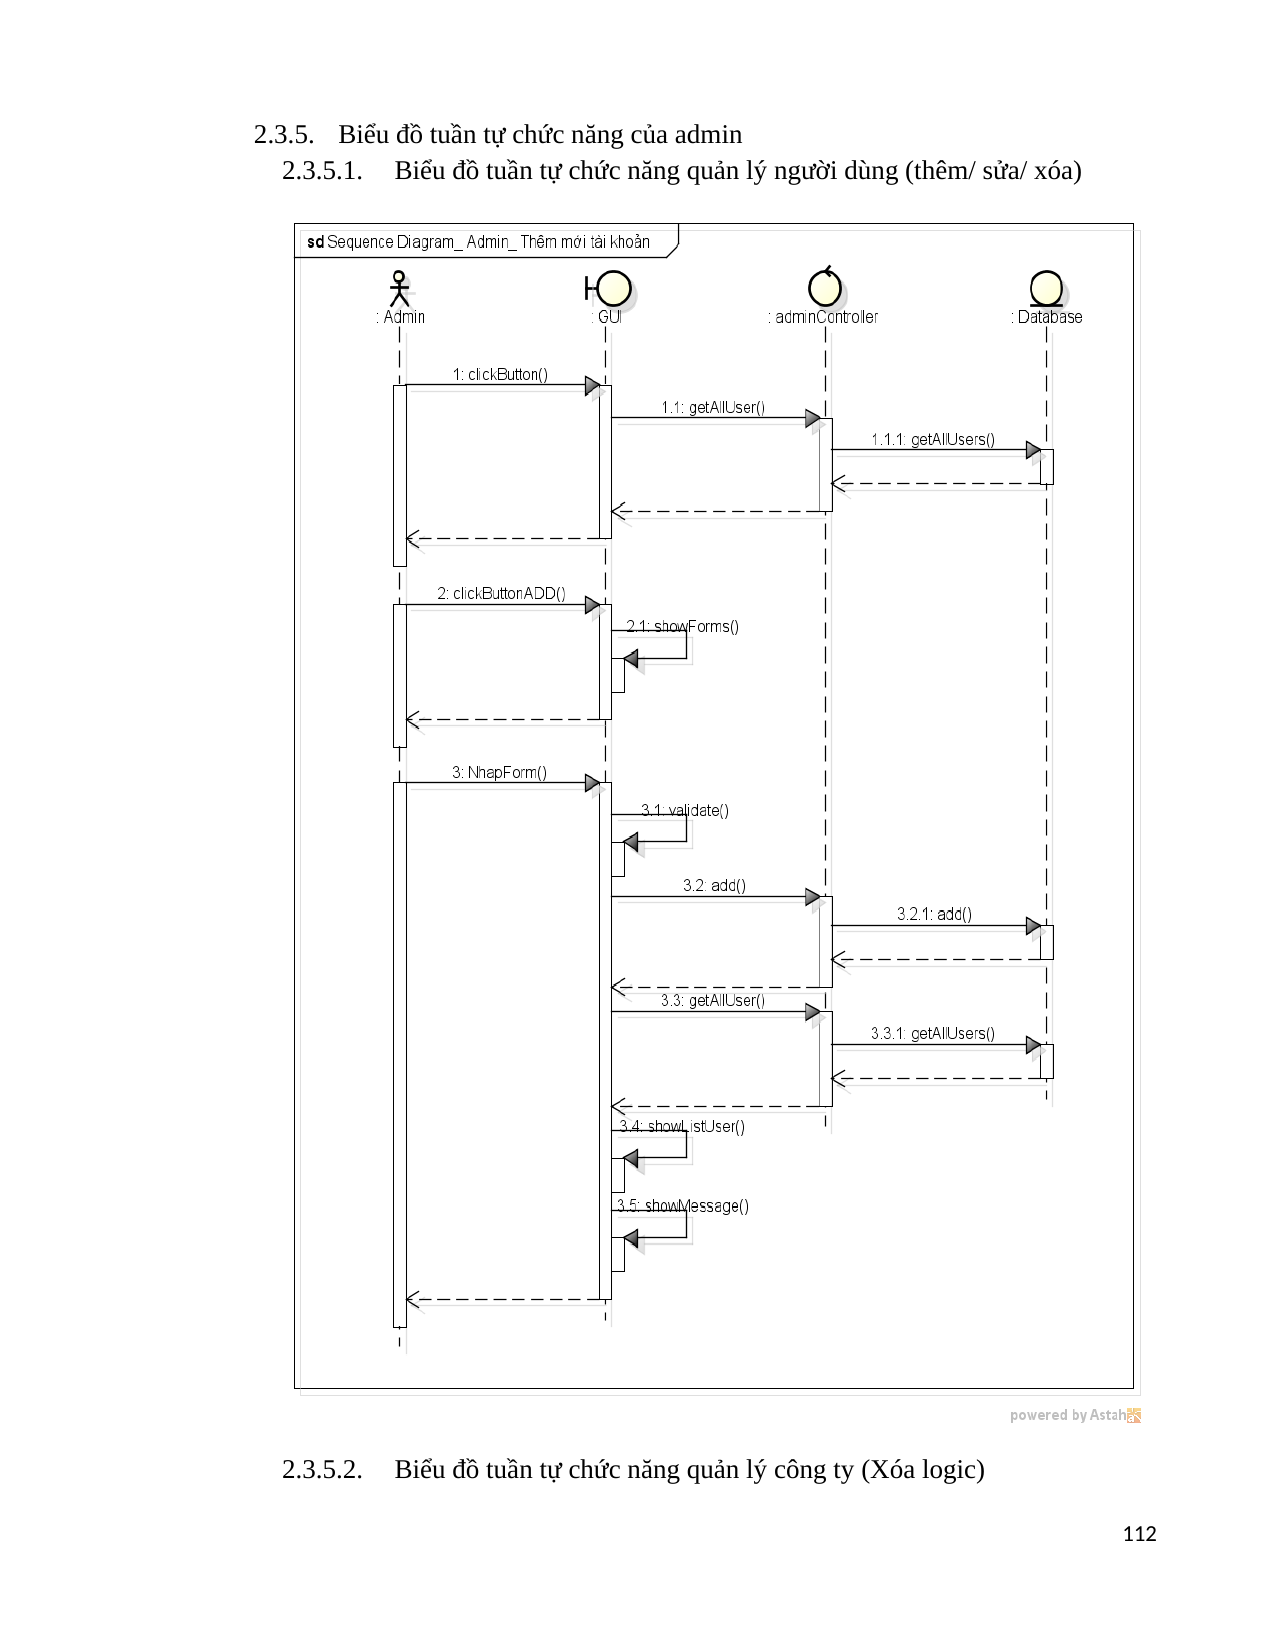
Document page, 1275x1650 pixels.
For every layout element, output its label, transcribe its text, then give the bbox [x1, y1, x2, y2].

list Biểu đồ tuần tự chức năng quản lý công ty (Xóa logic) [282, 1453, 1157, 1484]
picture [281, 210, 1145, 1429]
list Biểu đồ tuần tự chức năng của admin [254, 118, 1157, 149]
list Biểu đồ tuần tự chức năng quản lý người dùng (thêm/ sửa/ xóa) [282, 154, 1157, 185]
